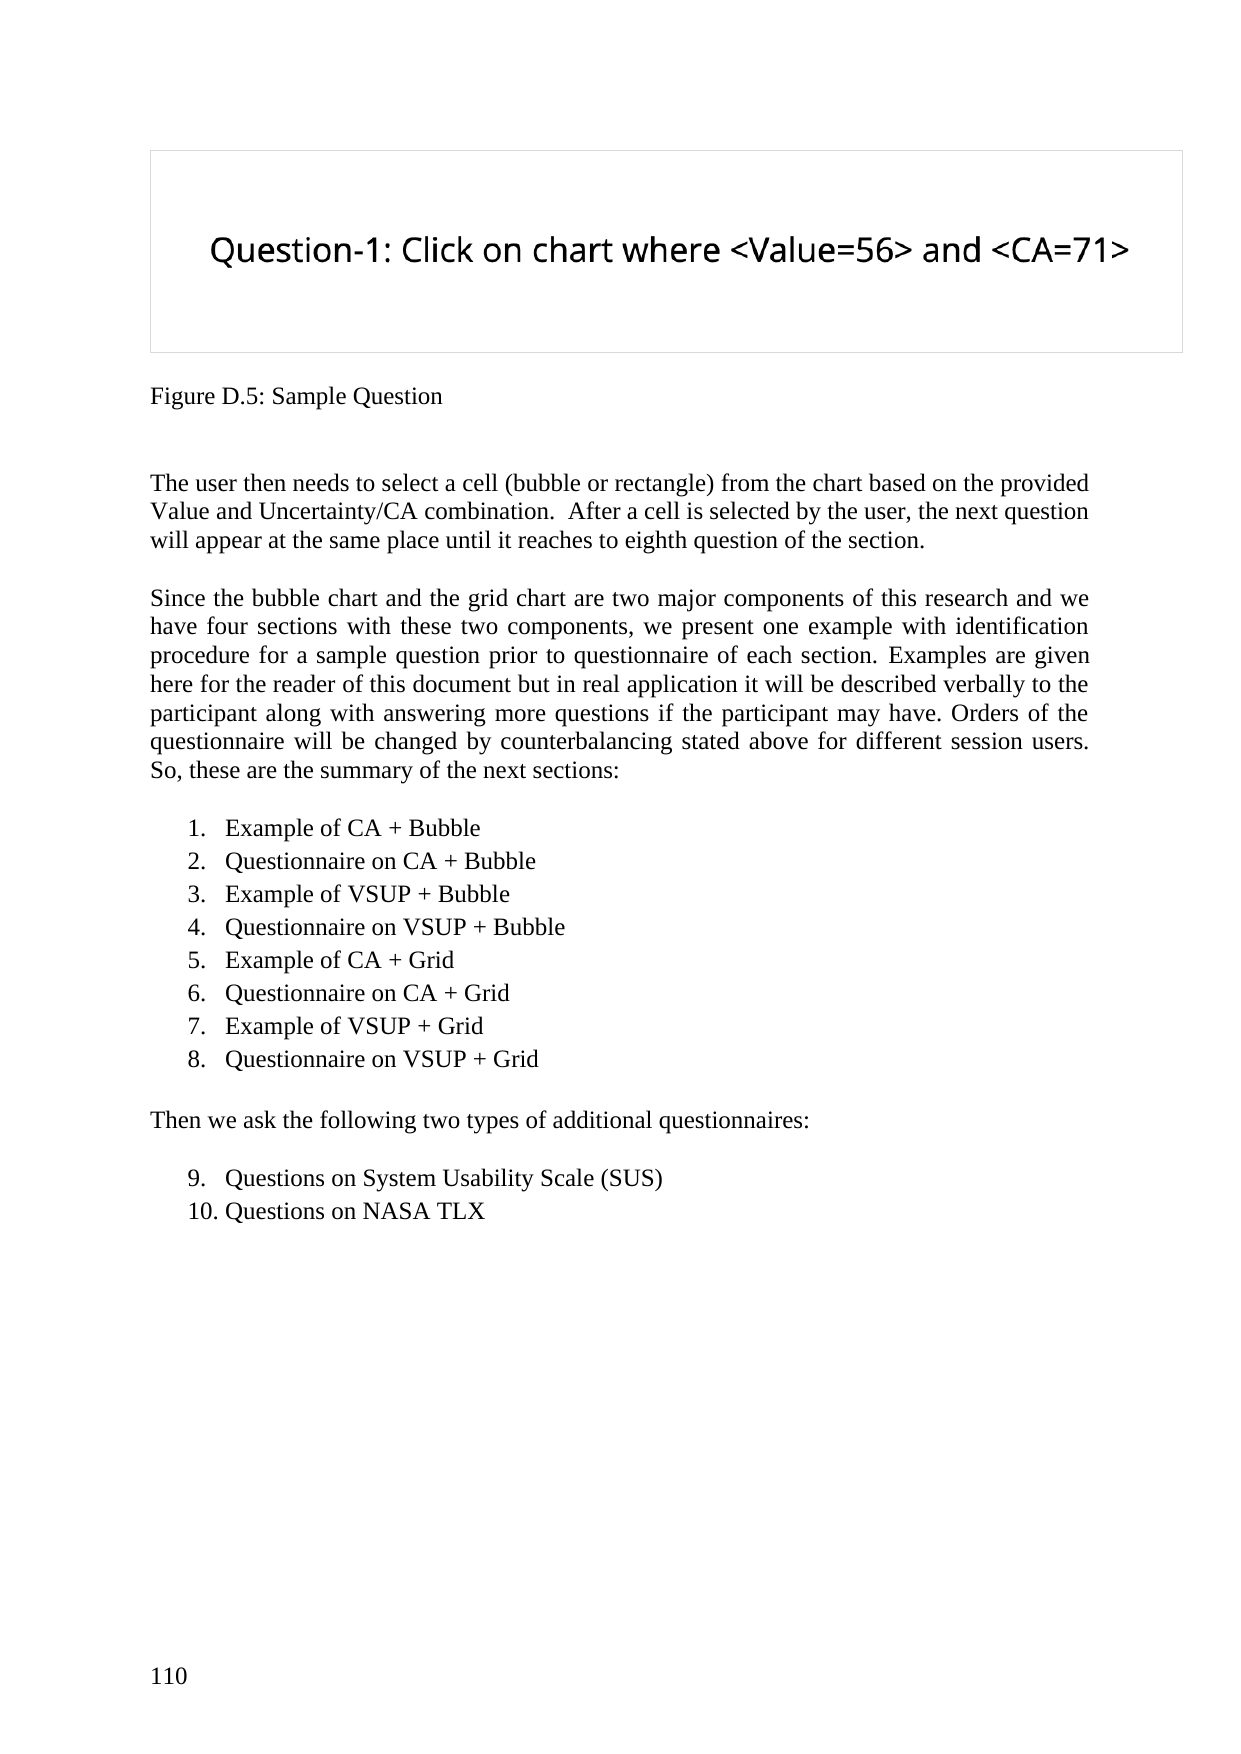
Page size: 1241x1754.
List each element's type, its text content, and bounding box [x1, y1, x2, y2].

list Questionnaire on VSUP + Bubble [187, 912, 1090, 941]
list Questionnaire on VSUP + Grid [187, 1044, 1090, 1073]
list Then we ask the following two types of additional questionnaires: [150, 1106, 1090, 1134]
list Questionnaire on CA + Bubble [187, 846, 1090, 874]
list Questionnaire on CA + Grid [187, 978, 1090, 1007]
list Example of VSUP + Grid [187, 1011, 1090, 1039]
list Questions on System Usability Scale (SUS) [187, 1163, 1090, 1192]
picture [151, 151, 1182, 352]
list Example of CA + Grid [187, 945, 1090, 973]
list Example of VSUP + Bubble [187, 879, 1090, 907]
list Example of CA + Bubble [187, 813, 1090, 841]
text Since the bubble chart and the grid chart are two major components of this research and we have four sections with these two components, we present one example with identification procedure for a sample question prior to questionnaire of each section. Examples are given here for the reader of this document but in real application it will be described verbally to the participant along with answering more questions if the participant may have. Orders of the questionnaire will be changed by counterbalancing stated above for different session users. So, these are the summary of the next sections: [150, 583, 1090, 784]
text The user then needs to select a cell (bubble or rectangle) from the chart based on the provided Value and Uncertainty/CA combination. After a cell is selected by the user, the next question will appear at the same place until it reaches to eighth question of the section. [150, 468, 1090, 554]
text Figure D.5: Sample Question [150, 353, 1090, 410]
list Questions on NASA TLX [187, 1196, 1090, 1225]
